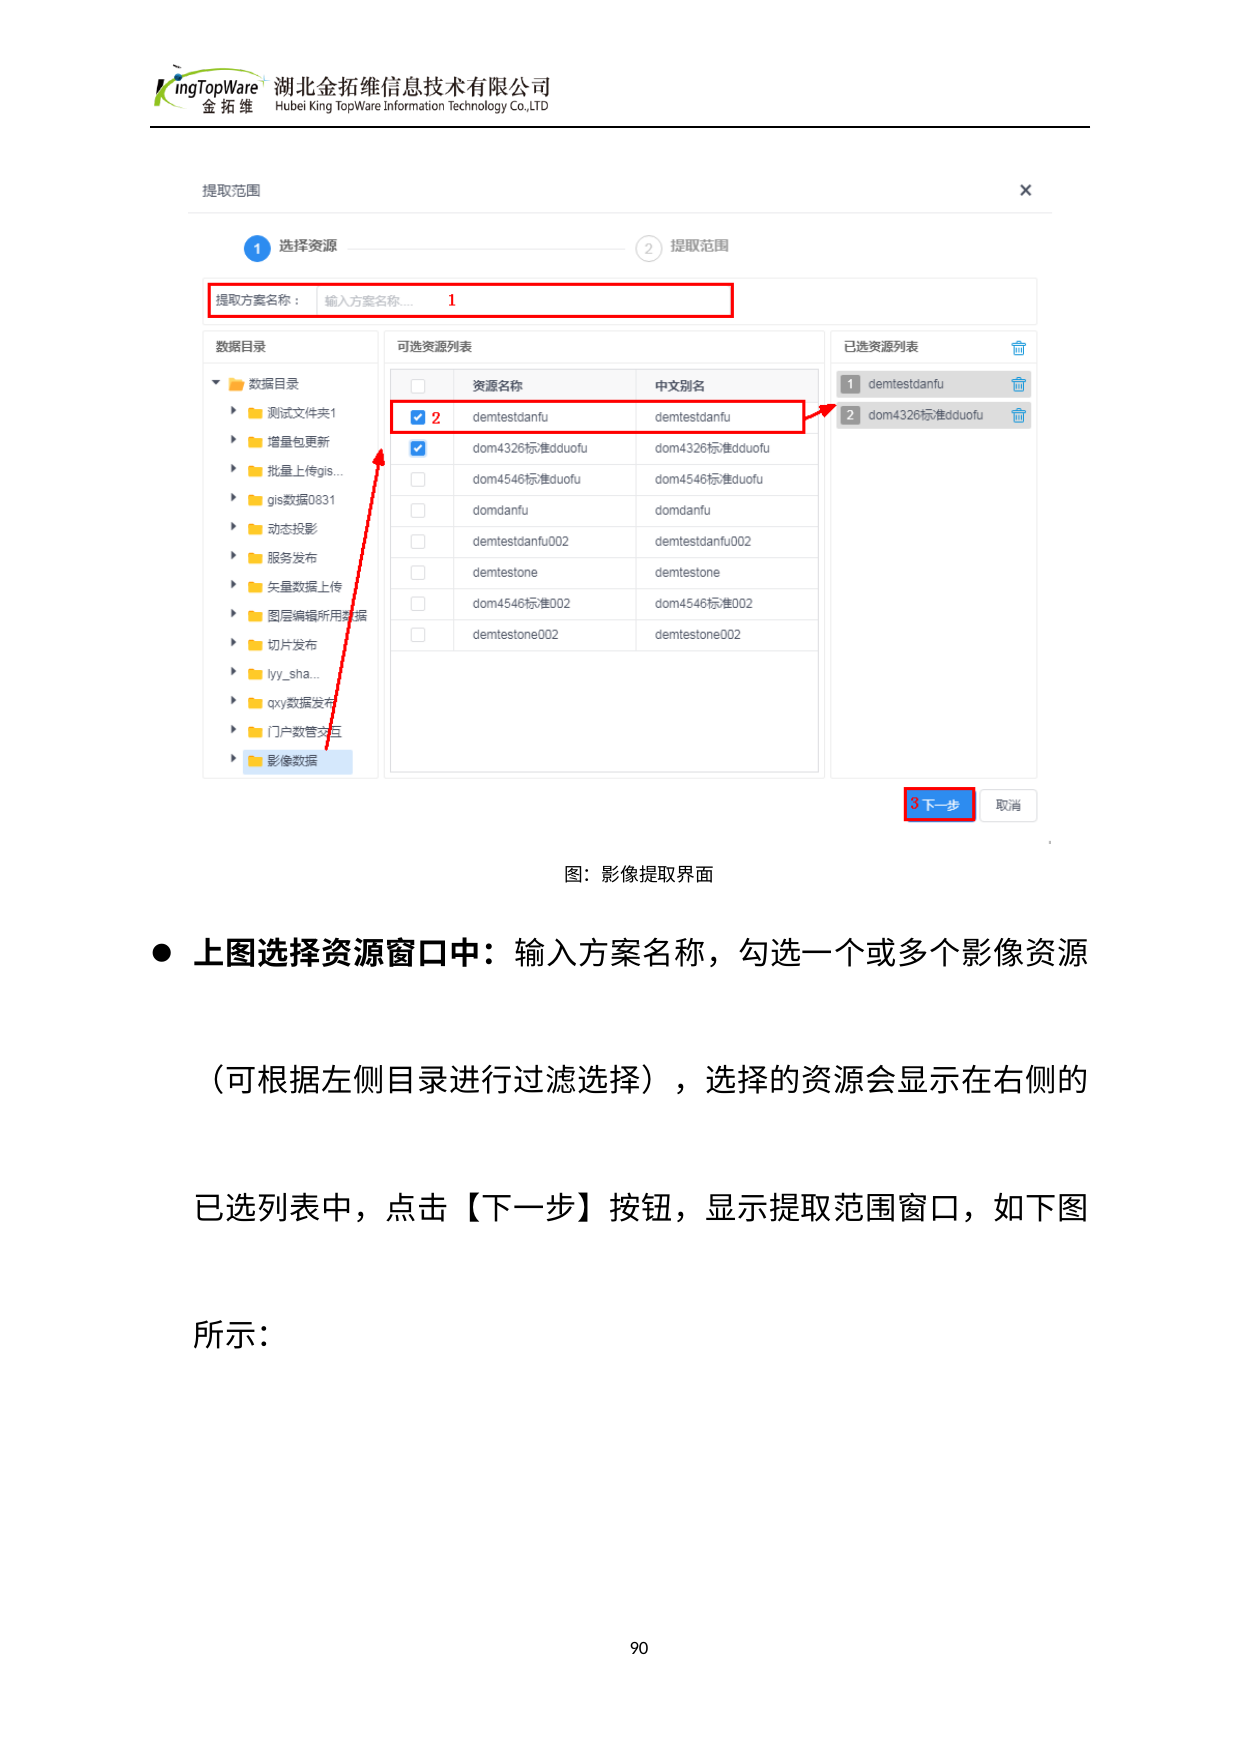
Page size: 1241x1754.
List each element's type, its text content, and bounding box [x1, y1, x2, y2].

text 图：影像提取界面 [150, 852, 1090, 895]
list 上图选择资源窗口中：输入方案名称，勾选一个或多个影像资源（可根据左侧目录进行过滤选择），选择的资源会显示在右侧的已选列表中，点击【下一步】按钮，显示提取范围窗口，如下图所示： [150, 908, 1090, 1376]
picture [188, 172, 1053, 844]
picture [150, 59, 554, 120]
